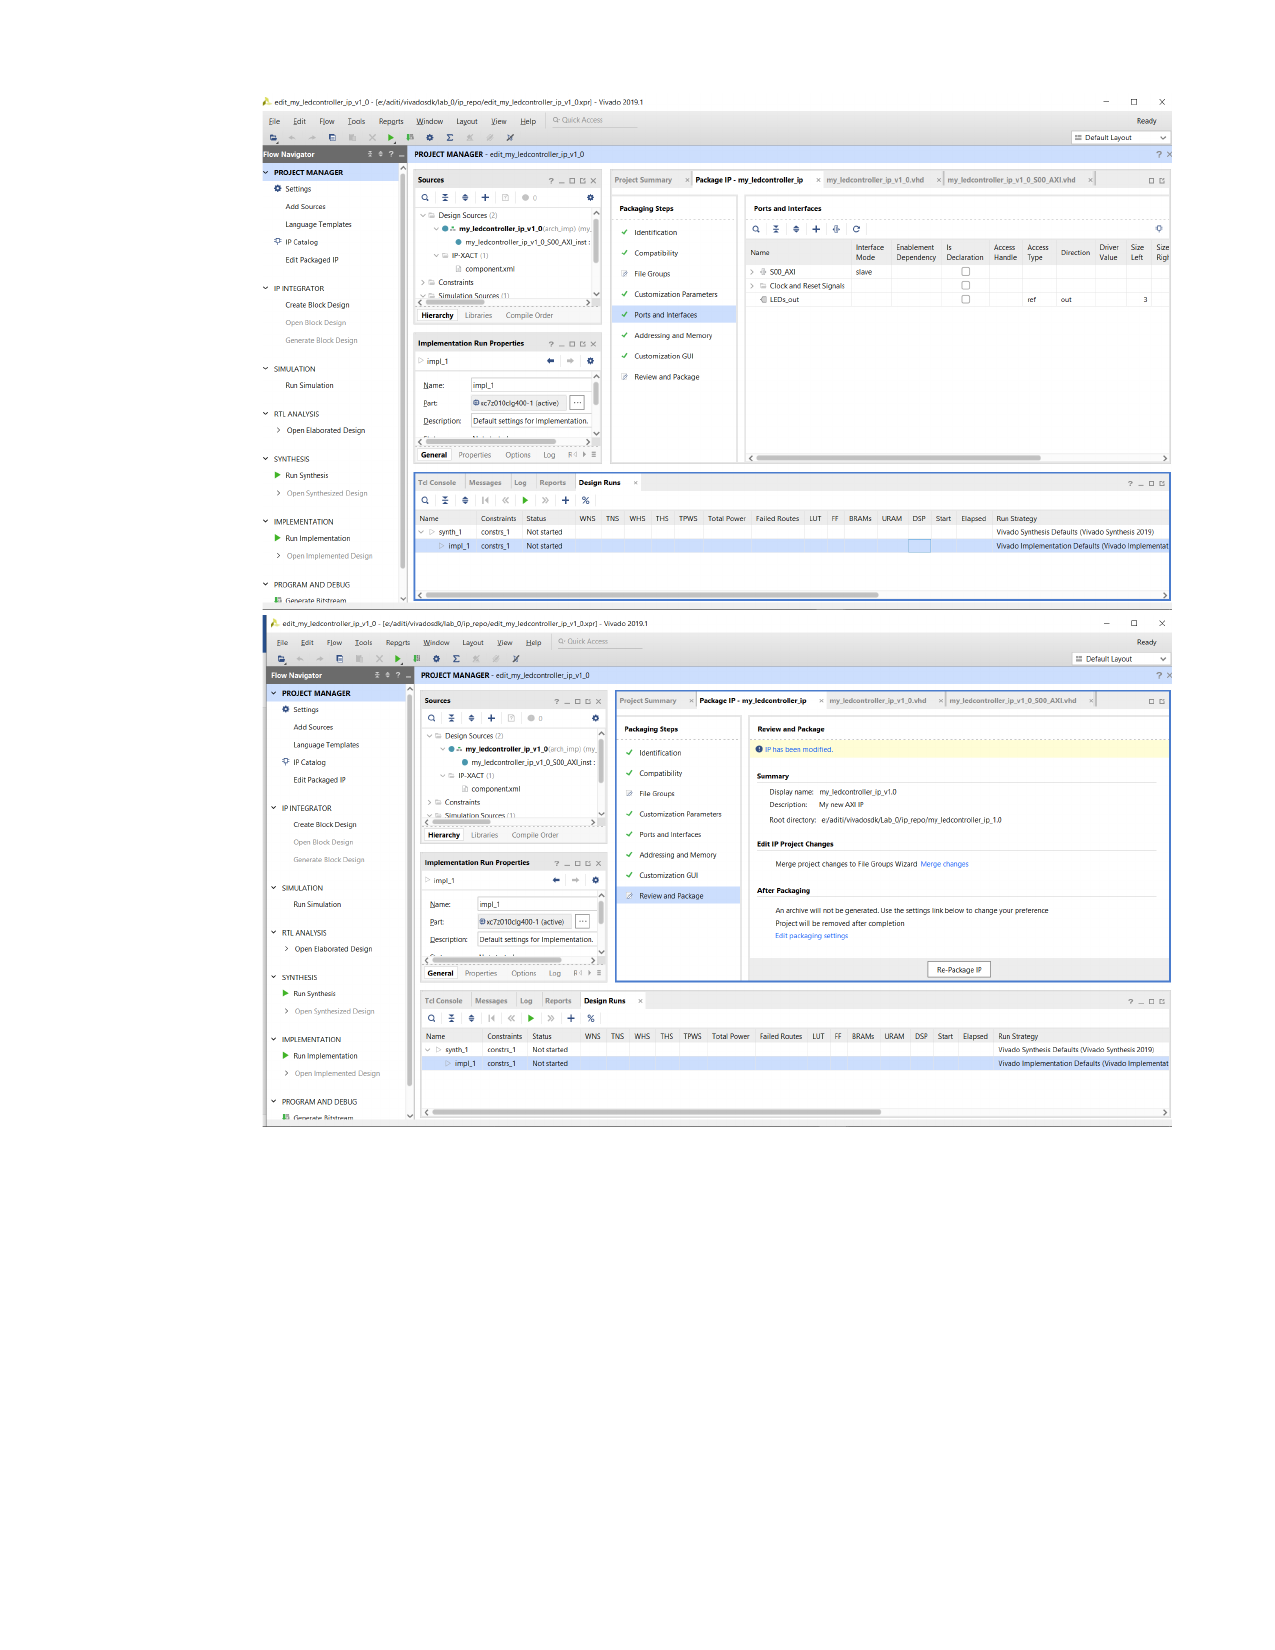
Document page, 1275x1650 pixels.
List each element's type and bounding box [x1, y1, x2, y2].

picture [262, 615, 1172, 1127]
picture [262, 93, 1172, 610]
